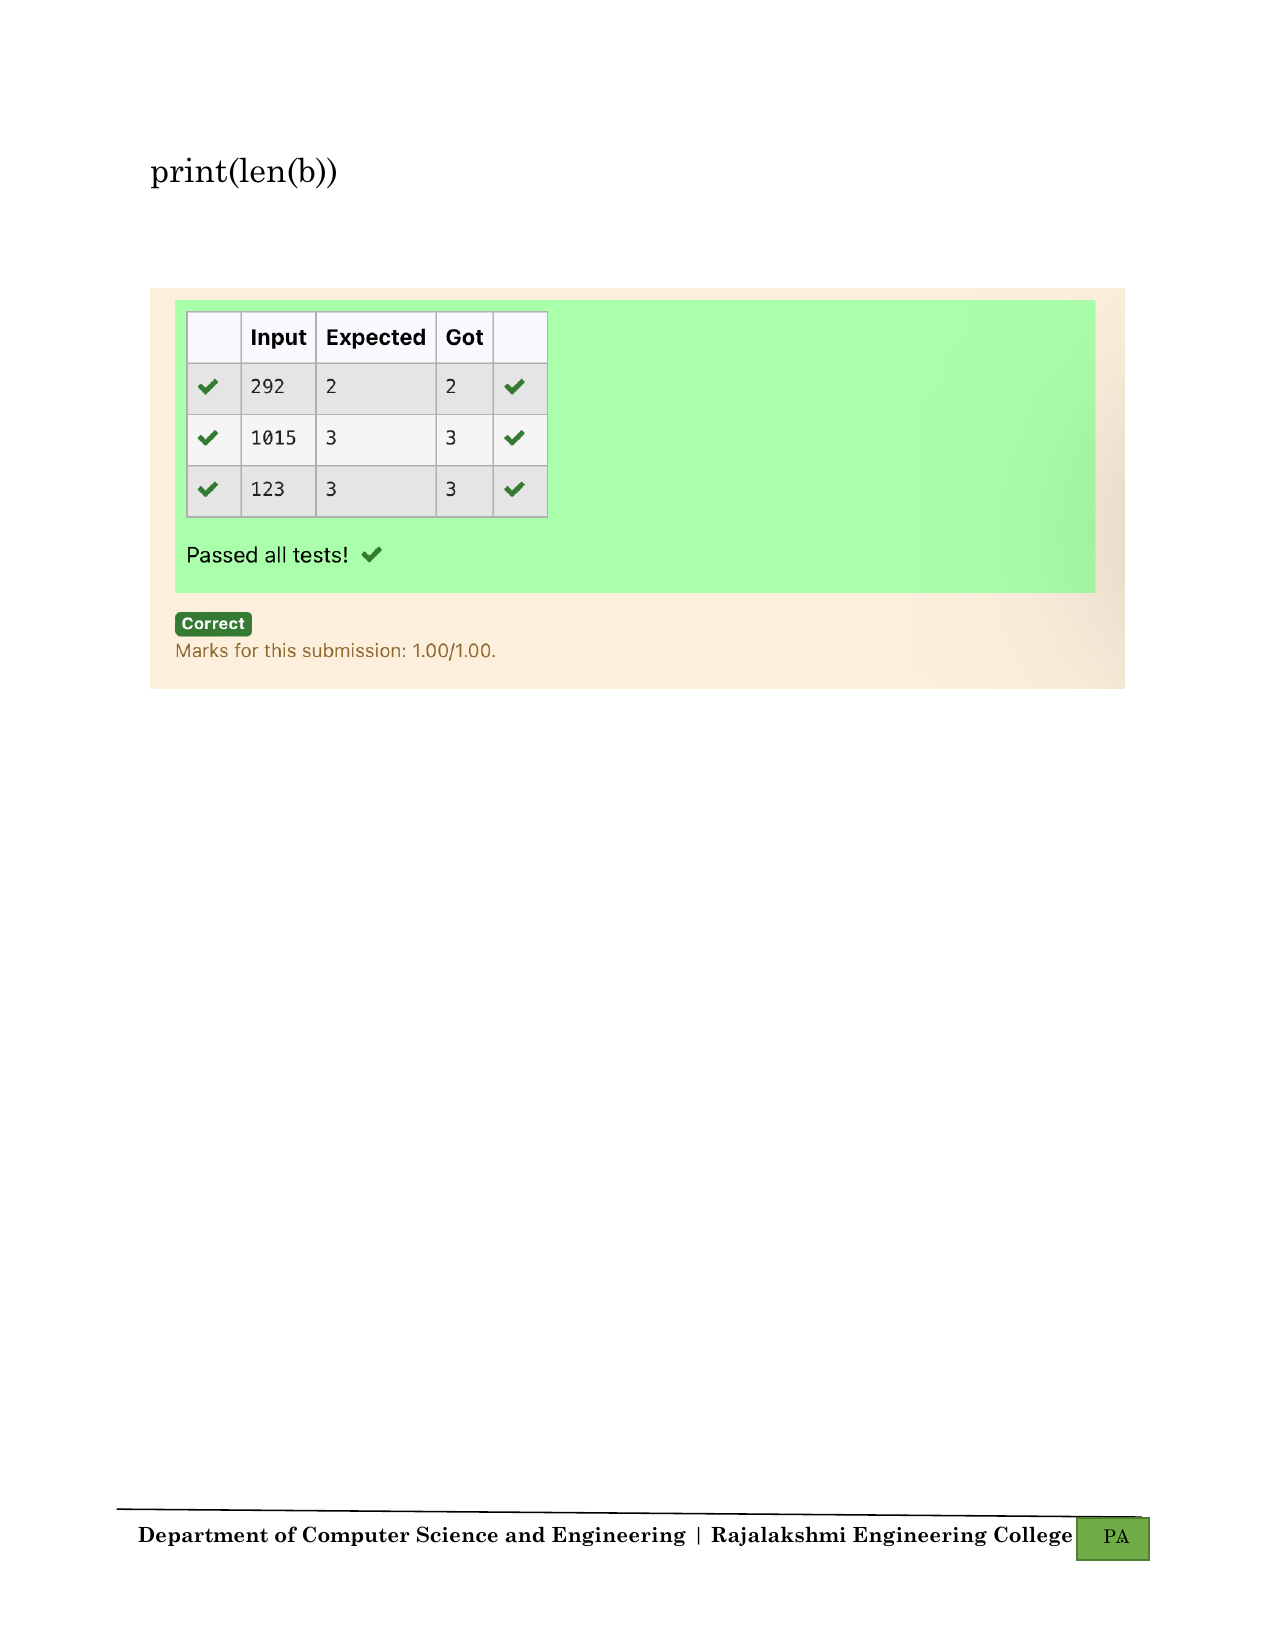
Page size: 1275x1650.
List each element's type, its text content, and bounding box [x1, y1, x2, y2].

picture [150, 288, 1125, 689]
text print(len(b)) [150, 150, 1125, 190]
